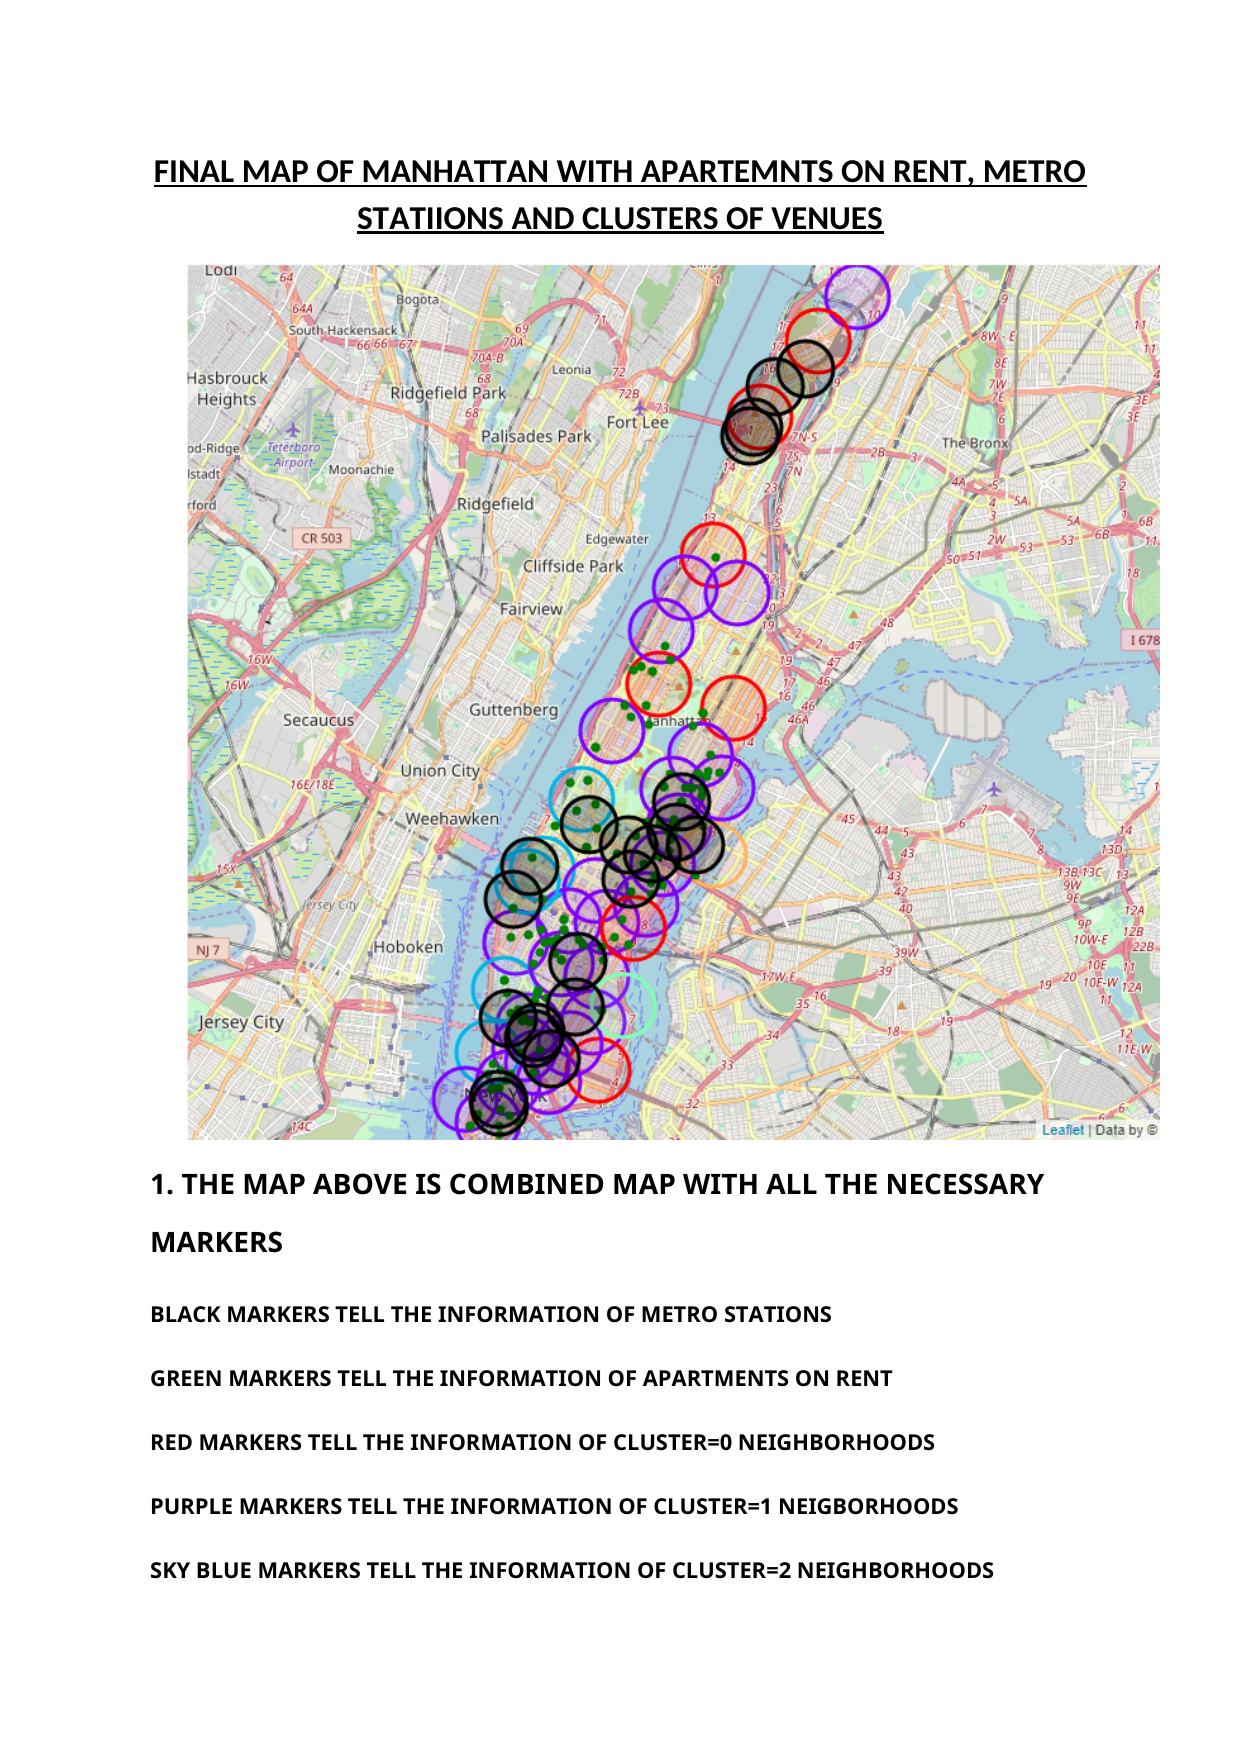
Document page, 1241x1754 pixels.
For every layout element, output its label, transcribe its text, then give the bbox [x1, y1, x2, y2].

subtitle GREEN MARKERS TELL THE INFORMATION OF APARTMENTS ON RENT [150, 1363, 1090, 1393]
picture [187, 264, 1160, 1140]
text FINAL MAP OF MANHATTAN WITH APARTEMNTS ON RENT, METRO STATIIONS AND CLUSTERS OF VENUES [150, 150, 1090, 237]
subtitle BLACK MARKERS TELL THE INFORMATION OF METRO STATIONS [150, 1299, 1090, 1328]
subtitle 1. THE MAP ABOVE IS COMBINED MAP WITH ALL THE NECESSARY MARKERS [150, 1164, 1090, 1260]
subtitle PURPLE MARKERS TELL THE INFORMATION OF CLUSTER=1 NEIGBORHOODS [150, 1491, 1090, 1521]
subtitle RED MARKERS TELL THE INFORMATION OF CLUSTER=0 NEIGHBORHOODS [150, 1427, 1090, 1457]
subtitle SKY BLUE MARKERS TELL THE INFORMATION OF CLUSTER=2 NEIGHBORHOODS [150, 1555, 1090, 1585]
